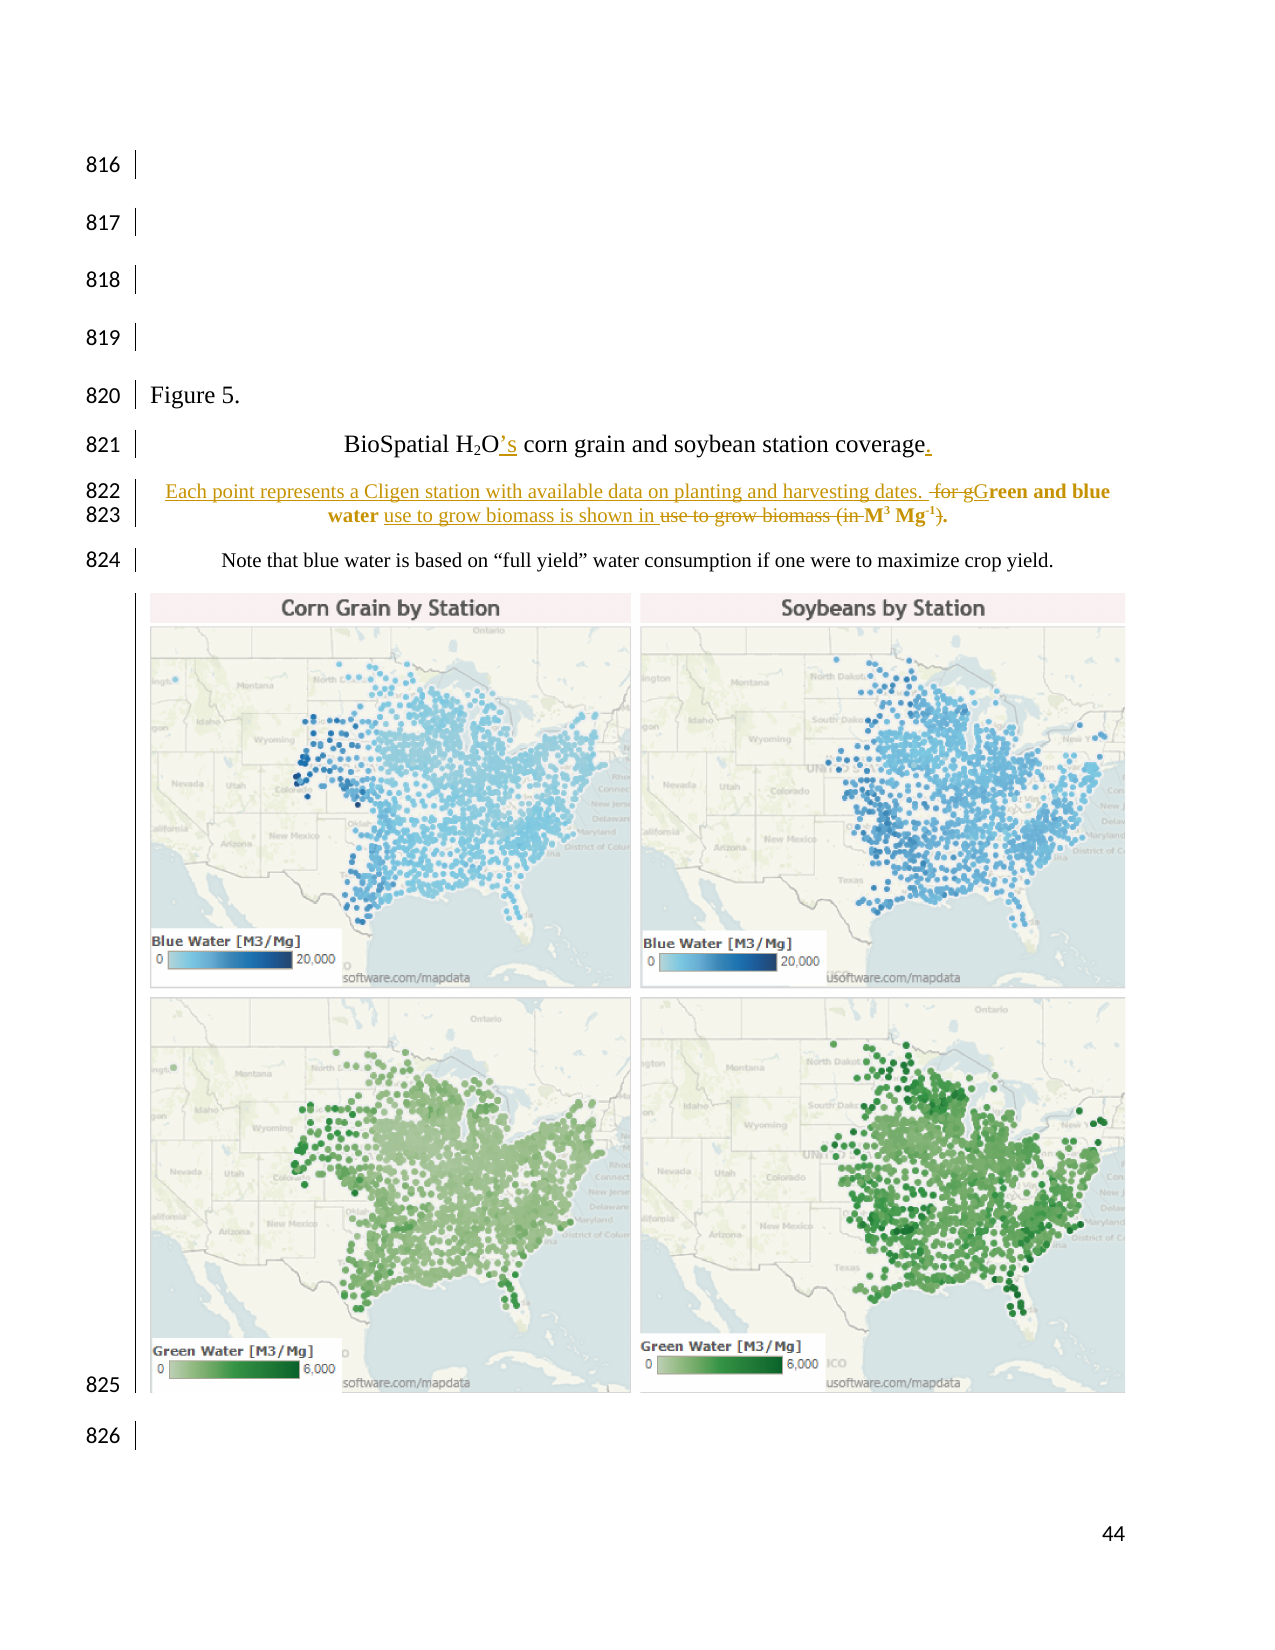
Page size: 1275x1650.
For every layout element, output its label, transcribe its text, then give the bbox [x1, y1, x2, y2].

picture [150, 593, 1125, 1393]
text Figure 5. [150, 380, 1125, 409]
text BioSpatial H2O corn grain and soybean station coverage [150, 429, 1125, 458]
text reen and blue water M3 Mg-1. [150, 479, 1125, 527]
text Note that blue water is based on “full yield” water consumption if one were to maximize crop yield. [150, 548, 1125, 572]
